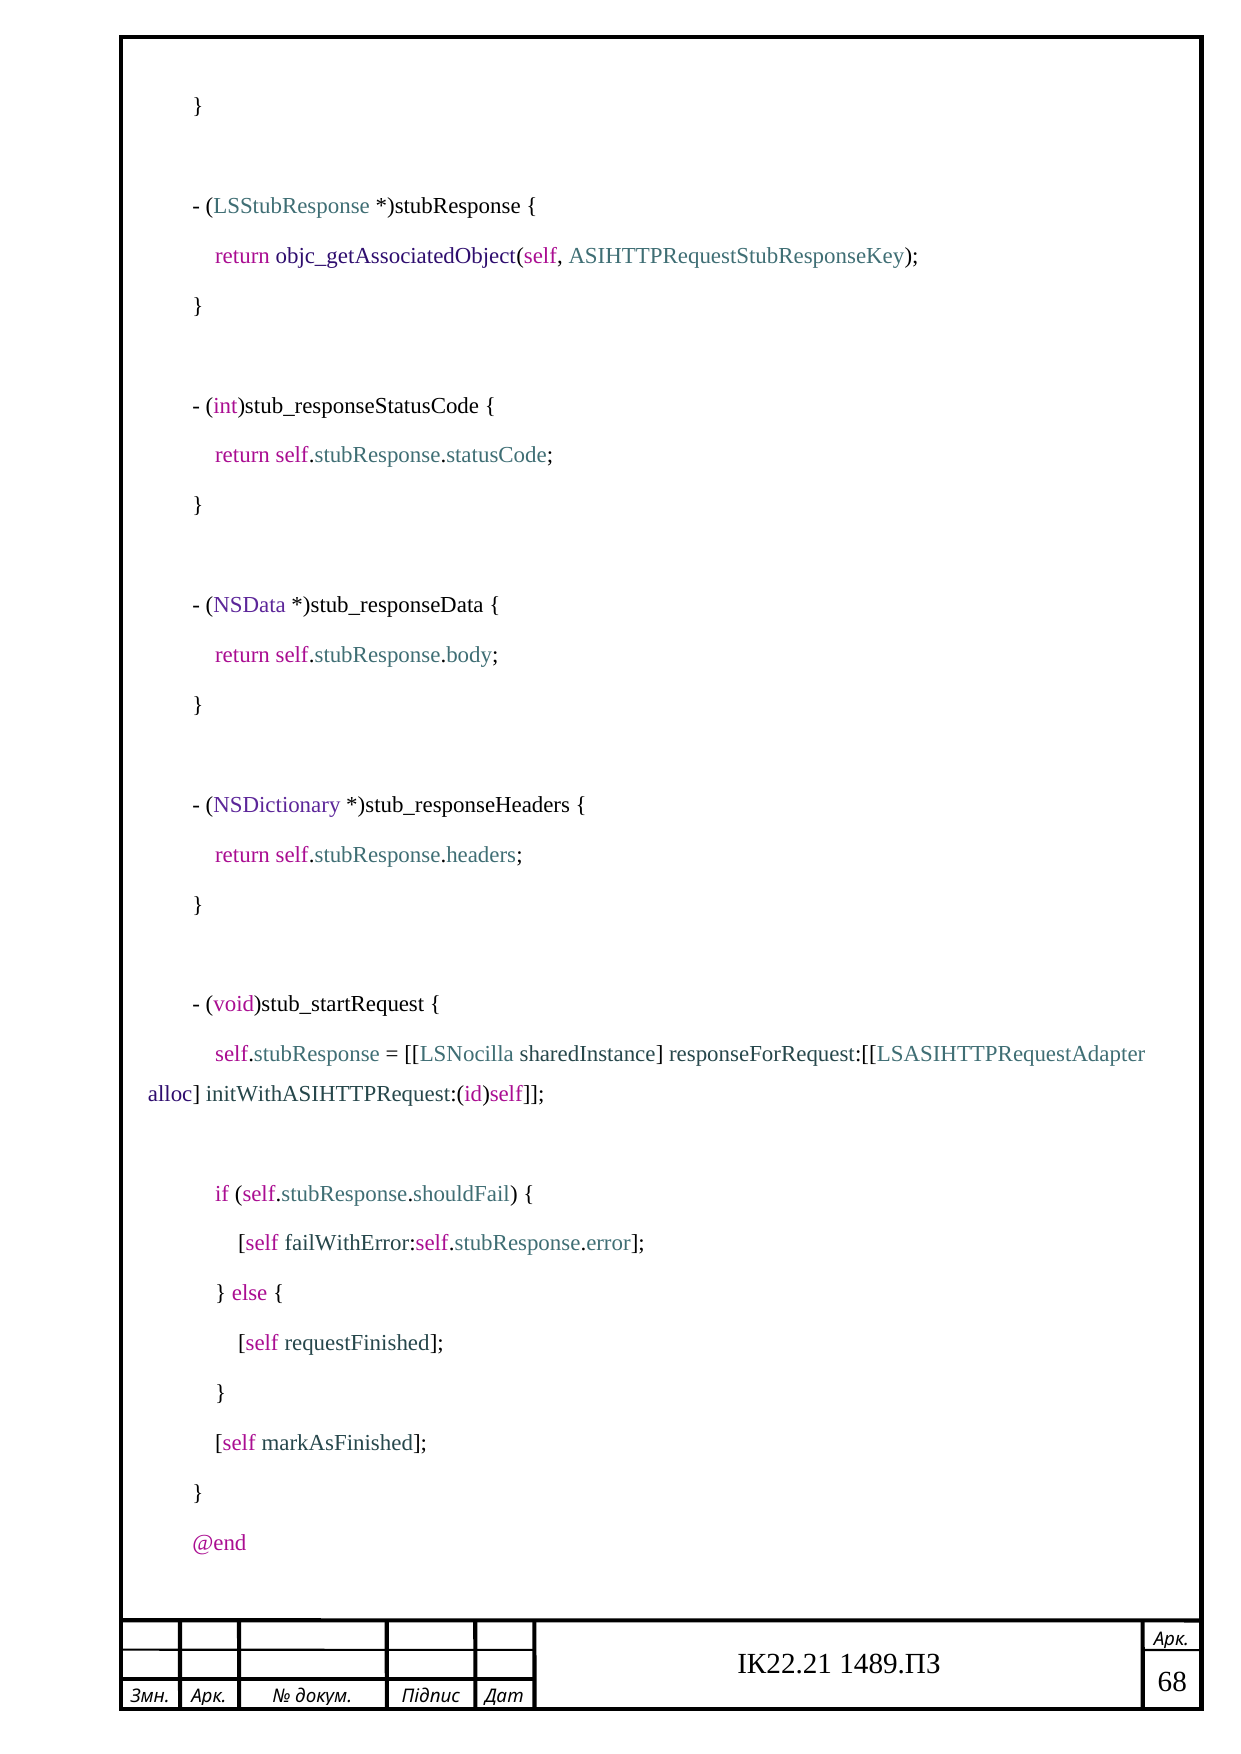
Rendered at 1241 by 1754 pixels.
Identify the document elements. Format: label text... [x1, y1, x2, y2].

text } [148, 292, 1196, 318]
text return objc_getAssociatedObject(self, ASIHTTPRequestStubResponseKey); [148, 242, 1196, 268]
text @end [148, 1529, 1196, 1555]
text } [148, 691, 1196, 717]
text - (void)stub_startRequest { [148, 990, 1196, 1017]
text } [148, 891, 1196, 917]
text return self.stubResponse.headers; [148, 841, 1196, 867]
text [self failWithError:self.stubResponse.error]; [148, 1229, 1196, 1256]
text - (LSStubResponse *)stubResponse { [148, 192, 1196, 218]
text } [148, 92, 1196, 119]
text - (NSData *)stub_responseData { [148, 591, 1196, 618]
text - (NSDictionary *)stub_responseHeaders { [148, 791, 1196, 817]
text self.stubResponse = [[LSNocilla sharedInstance] responseForRequest:[[LSASIHTTPRequestAdapter alloc] initWithASIHTTPRequest:(id)self]]; [148, 1040, 1196, 1106]
text } [148, 1379, 1196, 1406]
text } else { [148, 1279, 1196, 1306]
text return self.stubResponse.statusCode; [148, 442, 1196, 468]
text return self.stubResponse.body; [148, 641, 1196, 667]
text if (self.stubResponse.shouldFail) { [148, 1179, 1196, 1206]
text } [148, 491, 1196, 518]
text - (int)stub_responseStatusCode { [148, 392, 1196, 418]
text } [148, 1479, 1196, 1505]
text [self markAsFinished]; [148, 1429, 1196, 1455]
text [self requestFinished]; [148, 1329, 1196, 1356]
